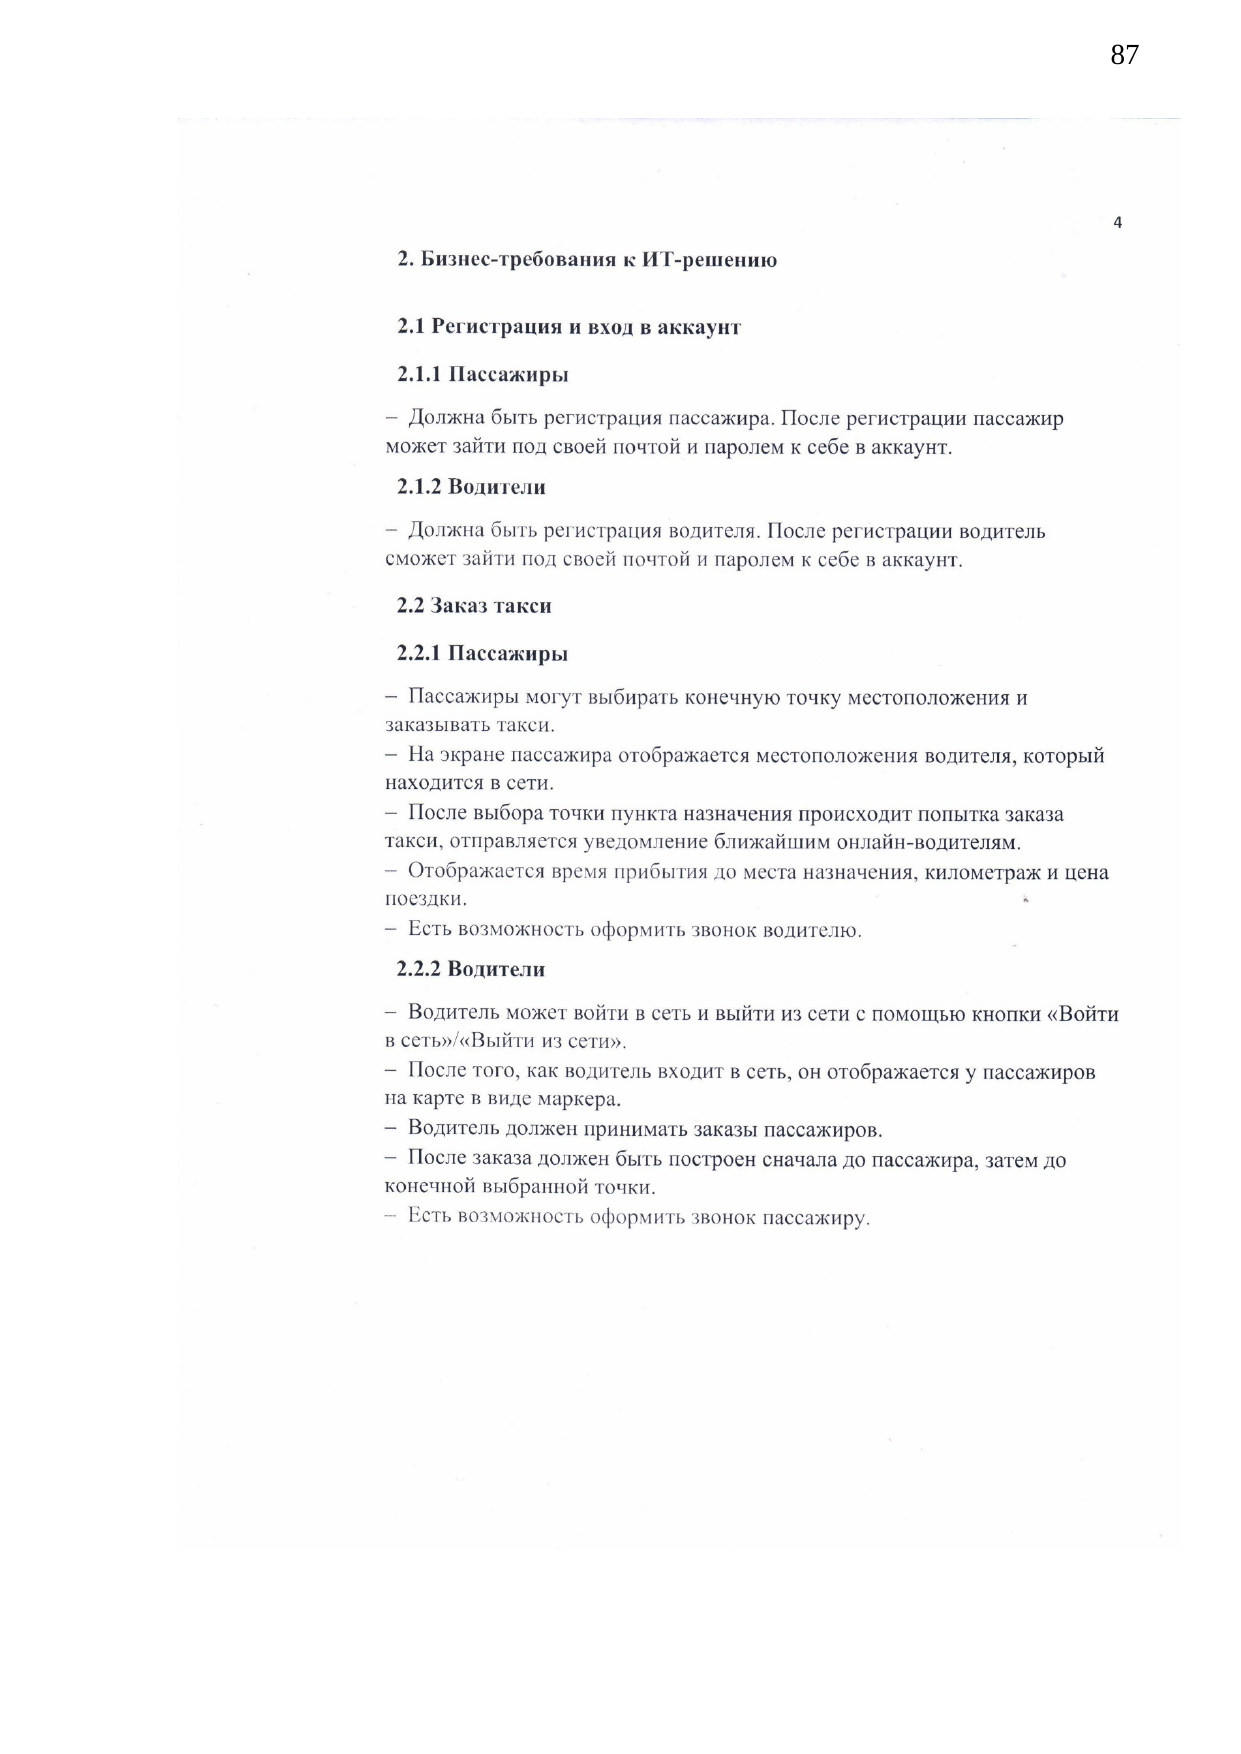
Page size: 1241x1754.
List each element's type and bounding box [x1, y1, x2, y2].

picture [177, 118, 1181, 1551]
